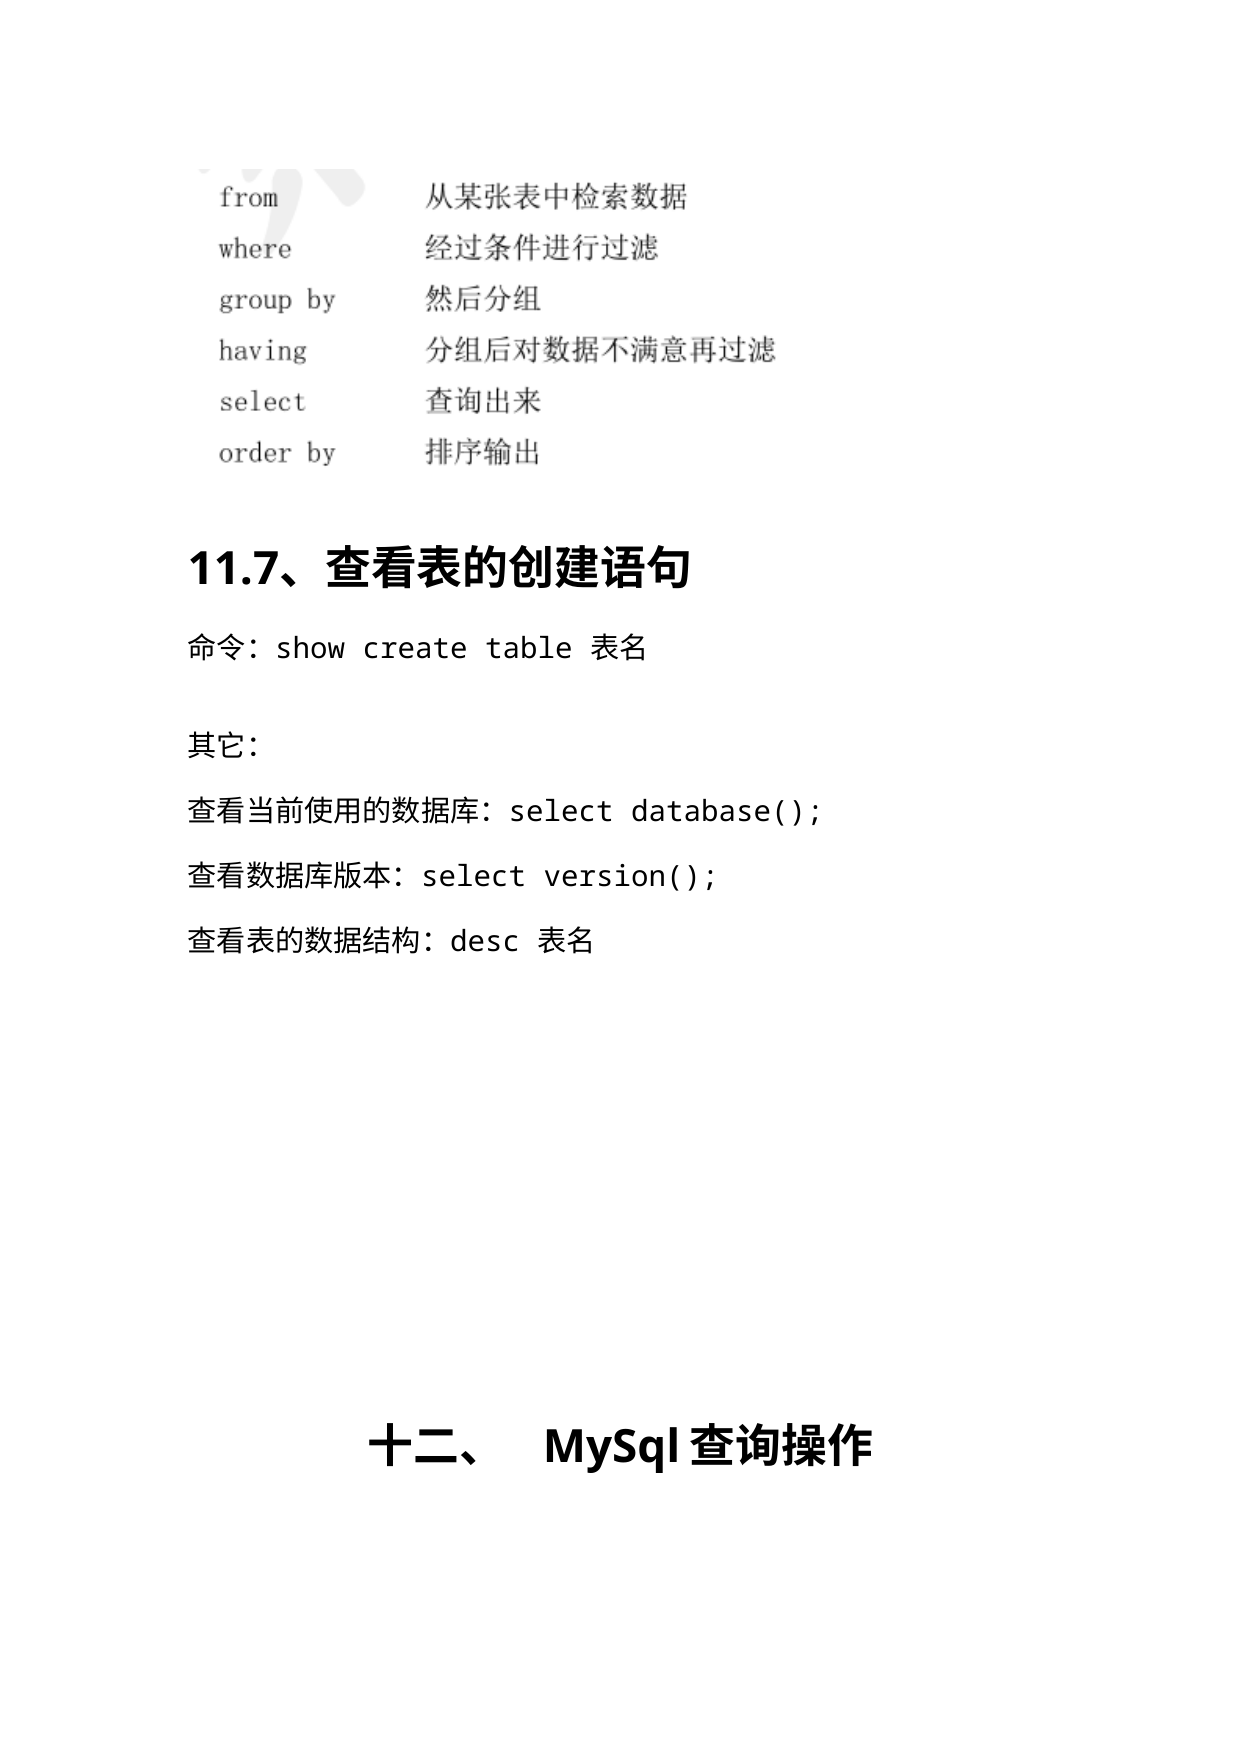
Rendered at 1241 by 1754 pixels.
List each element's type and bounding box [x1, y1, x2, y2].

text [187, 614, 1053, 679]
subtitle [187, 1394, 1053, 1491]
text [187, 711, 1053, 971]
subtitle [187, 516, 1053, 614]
picture [187, 169, 810, 480]
